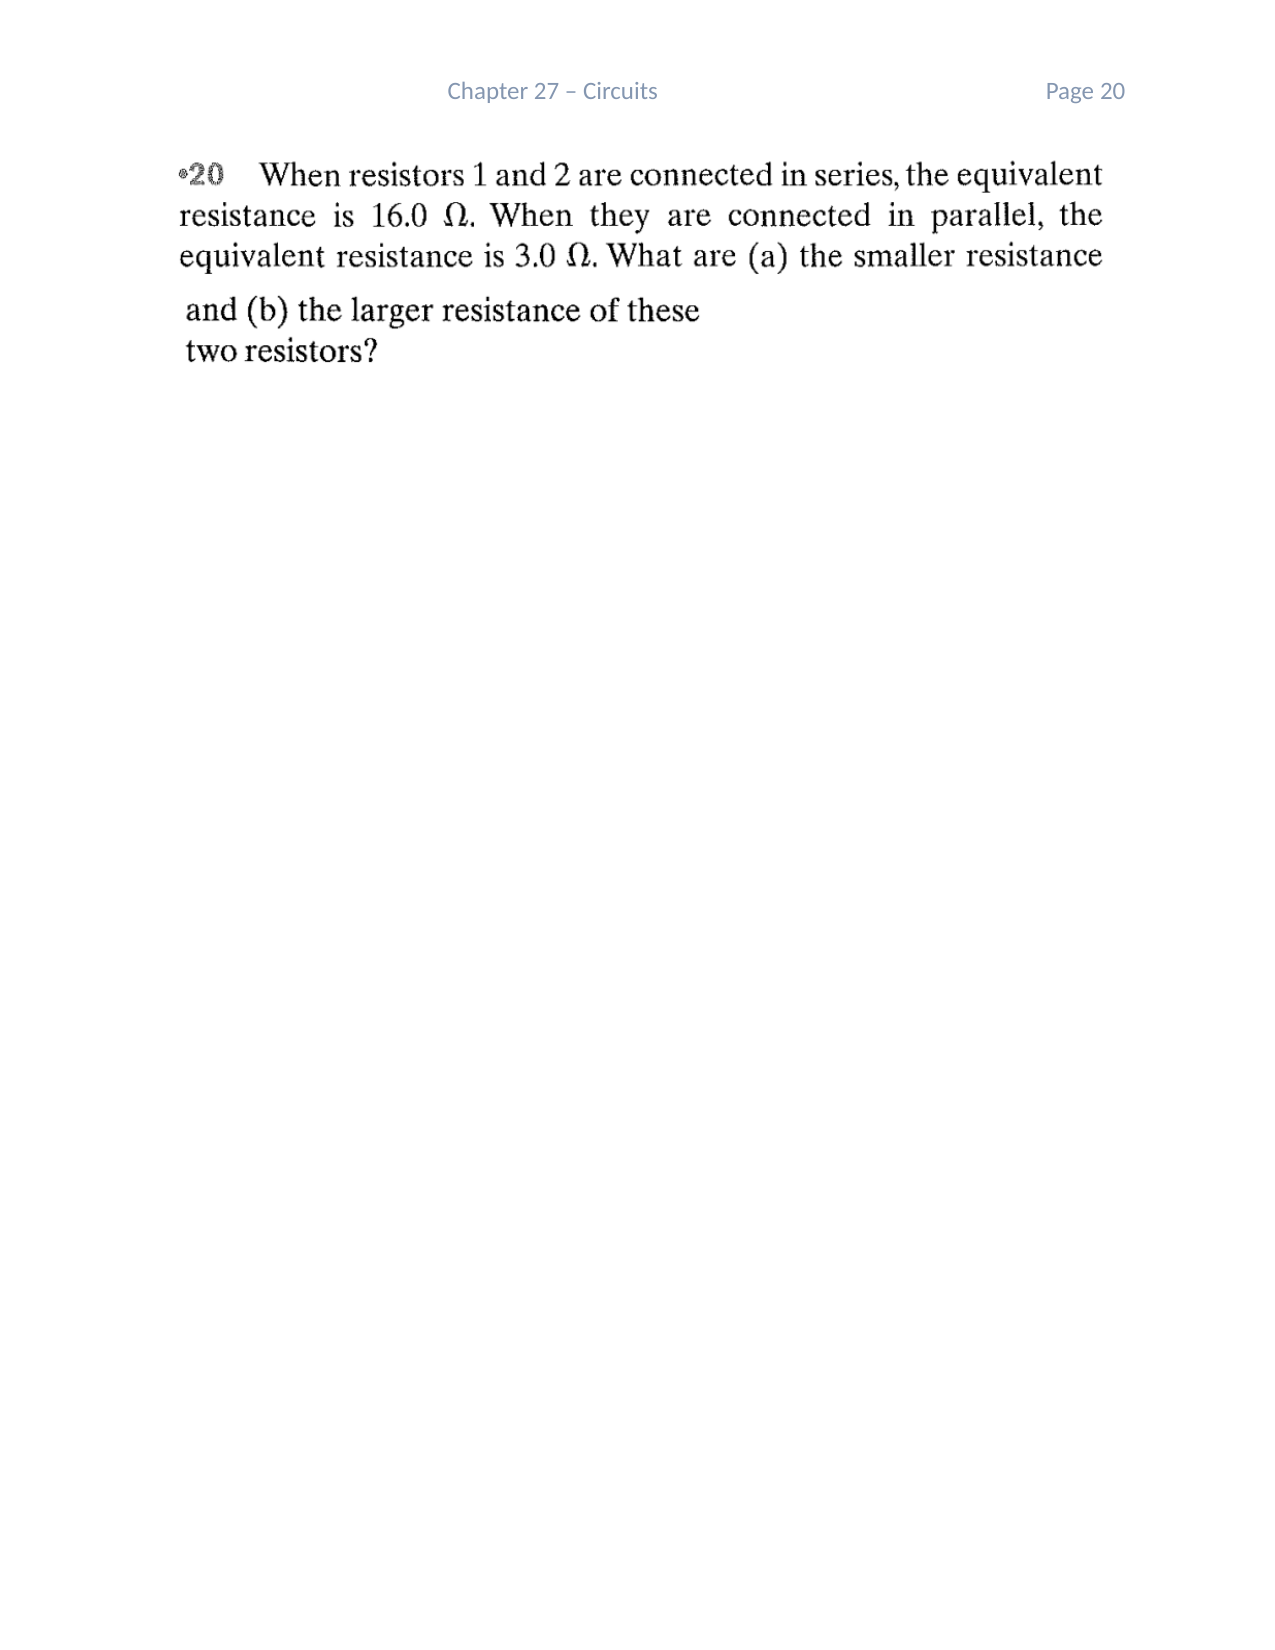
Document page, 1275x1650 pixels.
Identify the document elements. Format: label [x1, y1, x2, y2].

picture [150, 278, 719, 380]
picture [150, 150, 1125, 277]
